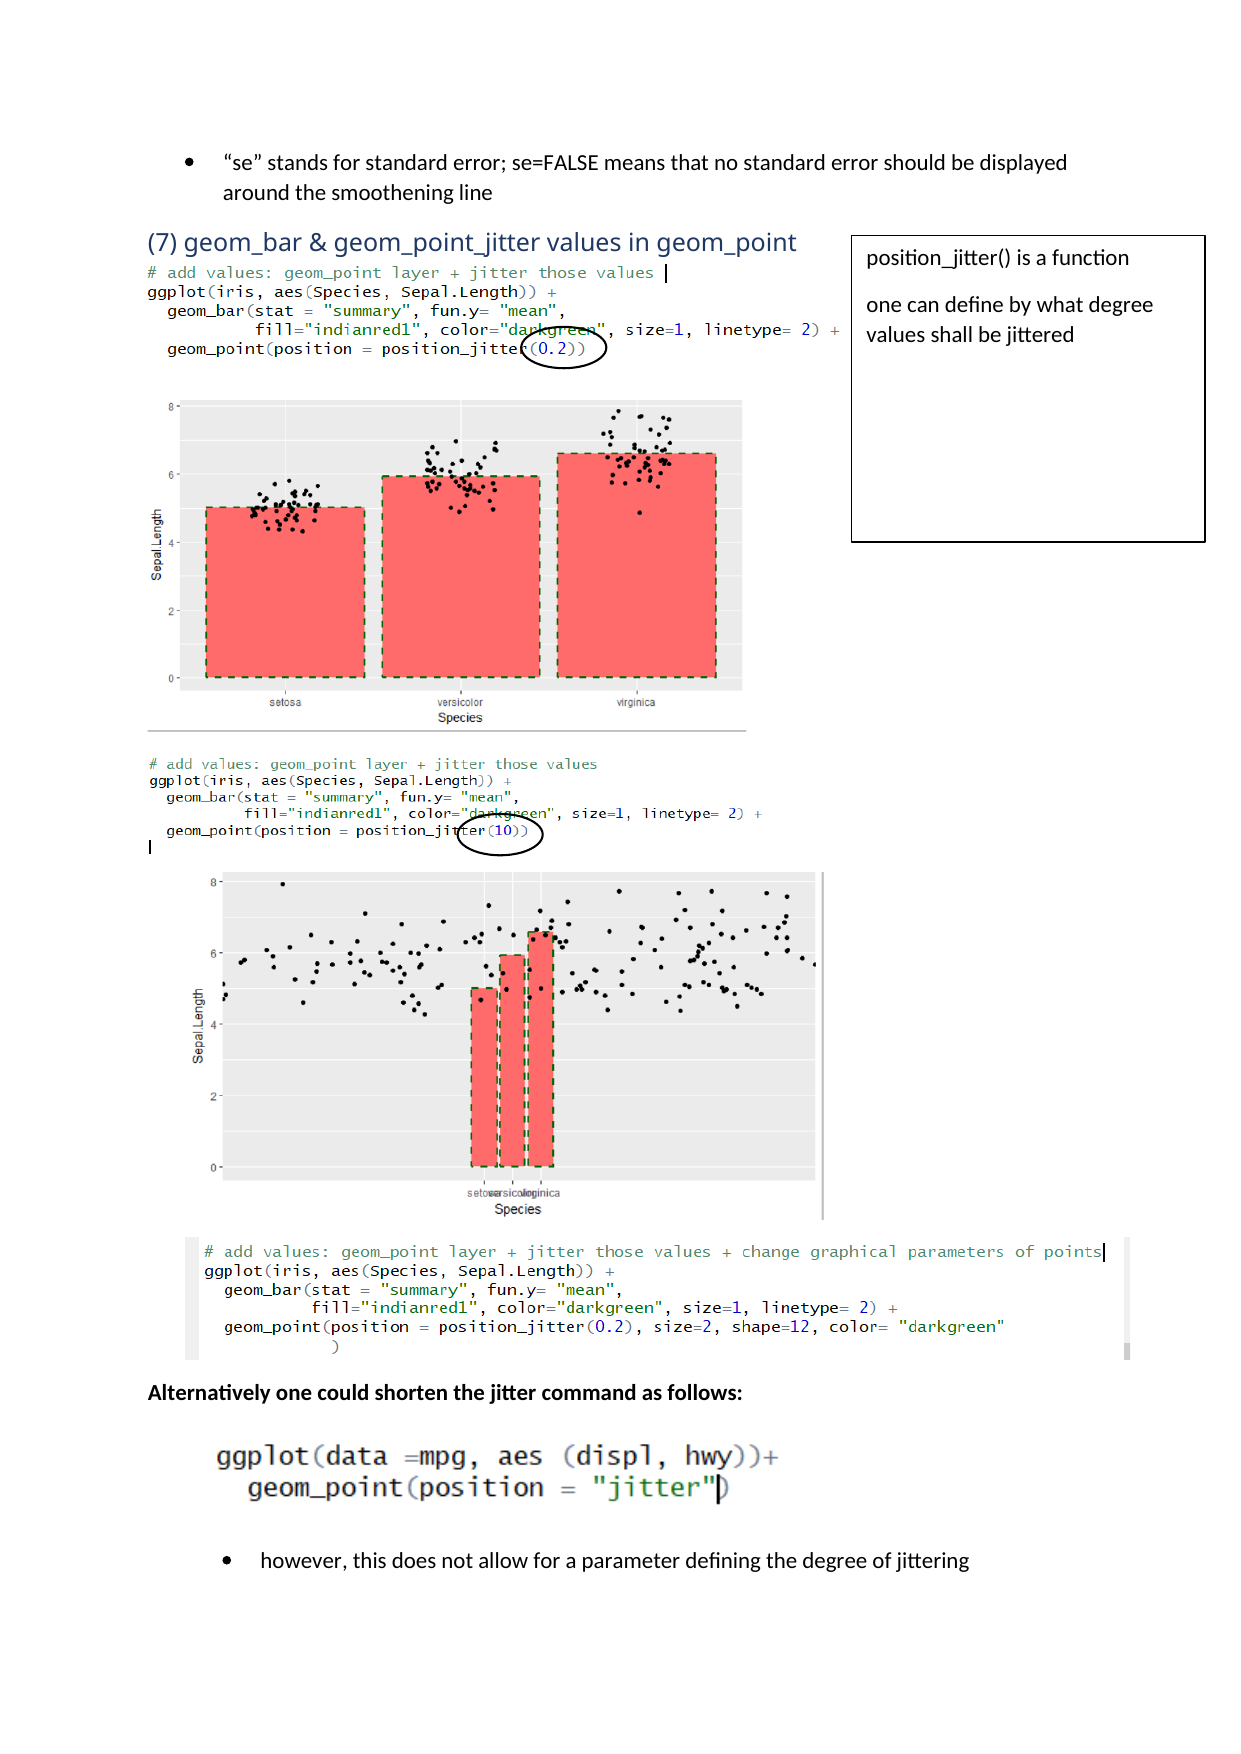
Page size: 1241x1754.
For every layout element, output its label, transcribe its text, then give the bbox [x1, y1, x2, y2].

picture [185, 872, 824, 1220]
picture [147, 261, 851, 382]
list however, this does not allow for a parameter defining the degree of jittering [223, 1546, 1093, 1574]
text Alternatively one could shorten the jitter command as follows: [148, 1378, 1093, 1406]
list “se” stands for standard error; se=FALSE means that no standard error should be displayed around the smoothening line [185, 148, 1093, 206]
subtitle (7) geom_bar & geom_point_jitter values in geom_point [148, 225, 1093, 259]
picture [185, 1237, 1130, 1360]
picture [147, 400, 747, 732]
picture [185, 1424, 789, 1528]
picture [147, 750, 787, 854]
picture [459, 816, 541, 854]
